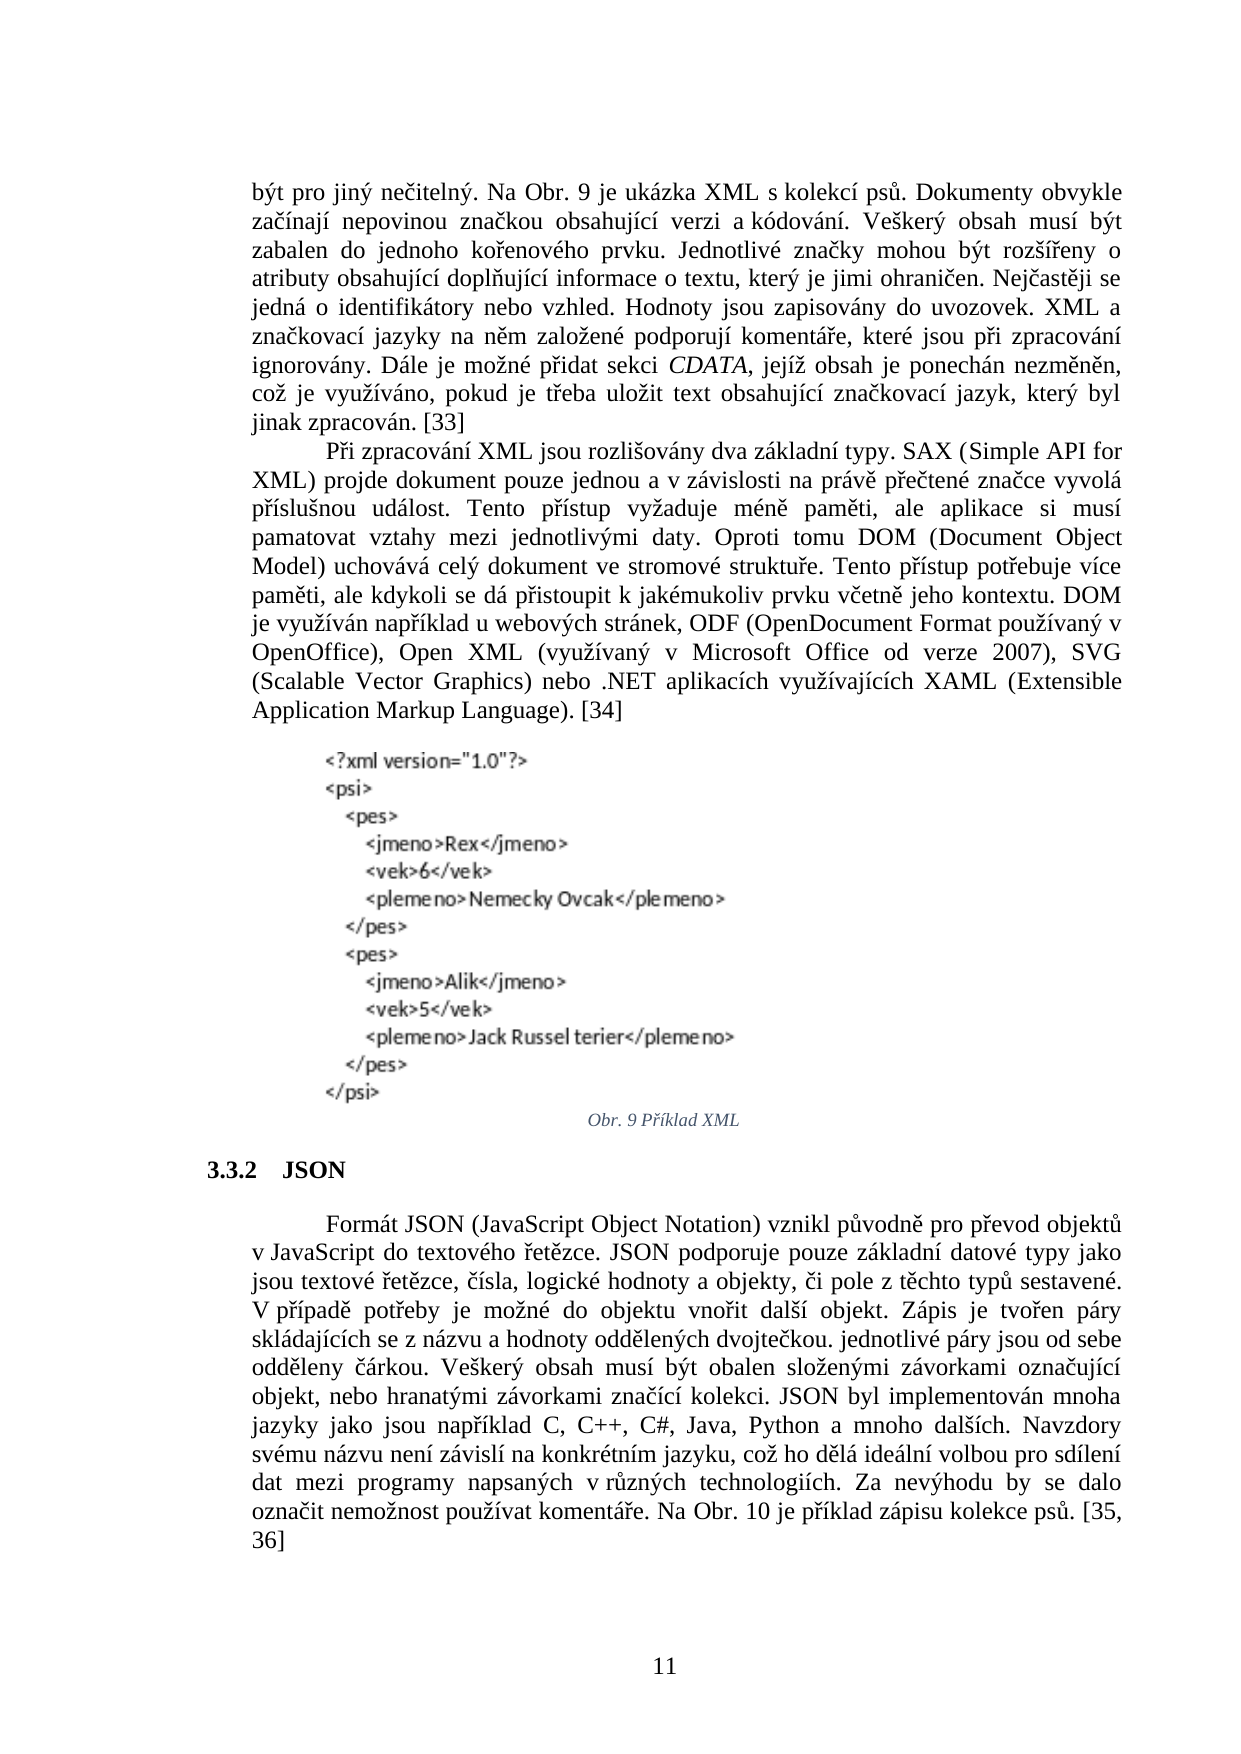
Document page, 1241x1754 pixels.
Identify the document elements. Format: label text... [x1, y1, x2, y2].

text Formát JSON (JavaScript Object Notation) vznikl původně pro převod objektů v JavaScript do textového řetězce. JSON podporuje pouze základní datové typy jako jsou textové řetězce, čísla, logické hodnoty a objekty, či pole z těchto typů sestavené. V případě potřeby je možné do objektu vnořit další objekt. Zápis je tvořen páry skládajících se z názvu a hodnoty oddělených dvojtečkou. jednotlivé páry jsou od sebe odděleny čárkou. Veškerý obsah musí být obalen složenými závorkami označující objekt, nebo hranatými závorkami značící kolekci. JSON byl implementován mnoha jazyky jako jsou například C, C++, C#, Java, Python a mnoho dalších. Navzdory svému názvu není závislí na konkrétním jazyku, což ho dělá ideální volbou pro sdílení dat mezi programy napsaných v různých technologiích. Za nevýhodu by se dalo označit nemožnost používat komentáře. Na Obr. 10 je příklad zápisu kolekce psů. [252, 1209, 1122, 1554]
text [252, 177, 1122, 436]
subtitle JSON [207, 1155, 1122, 1184]
text Obr. 9 Příklad XML [207, 1108, 1122, 1130]
text Při zpracování XML jsou rozlišovány dva základní typy. SAX (Simple API for XML) projde dokument pouze jednou a v závislosti na právě přečtené značce vyvolá příslušnou událost. Tento přístup vyžaduje méně paměti, ale aplikace si musí pamatovat vztahy mezi jednotlivými daty. Oproti tomu DOM (Document Object Model) uchovává celý dokument ve stromové struktuře. Tento přístup potřebuje více paměti, ale kdykoli se dá přistoupit k jakémukoliv prvku včetně jeho kontextu. DOM je využíván například u webových stránek, ODF (OpenDocument Format používaný v OpenOffice), Open XML (využívaný v Microsoft Office od verze 2007), SVG (Scalable Vector Graphics) nebo .NET aplikacích využívajících XAML (Extensible Application Markup Language). [252, 436, 1122, 723]
